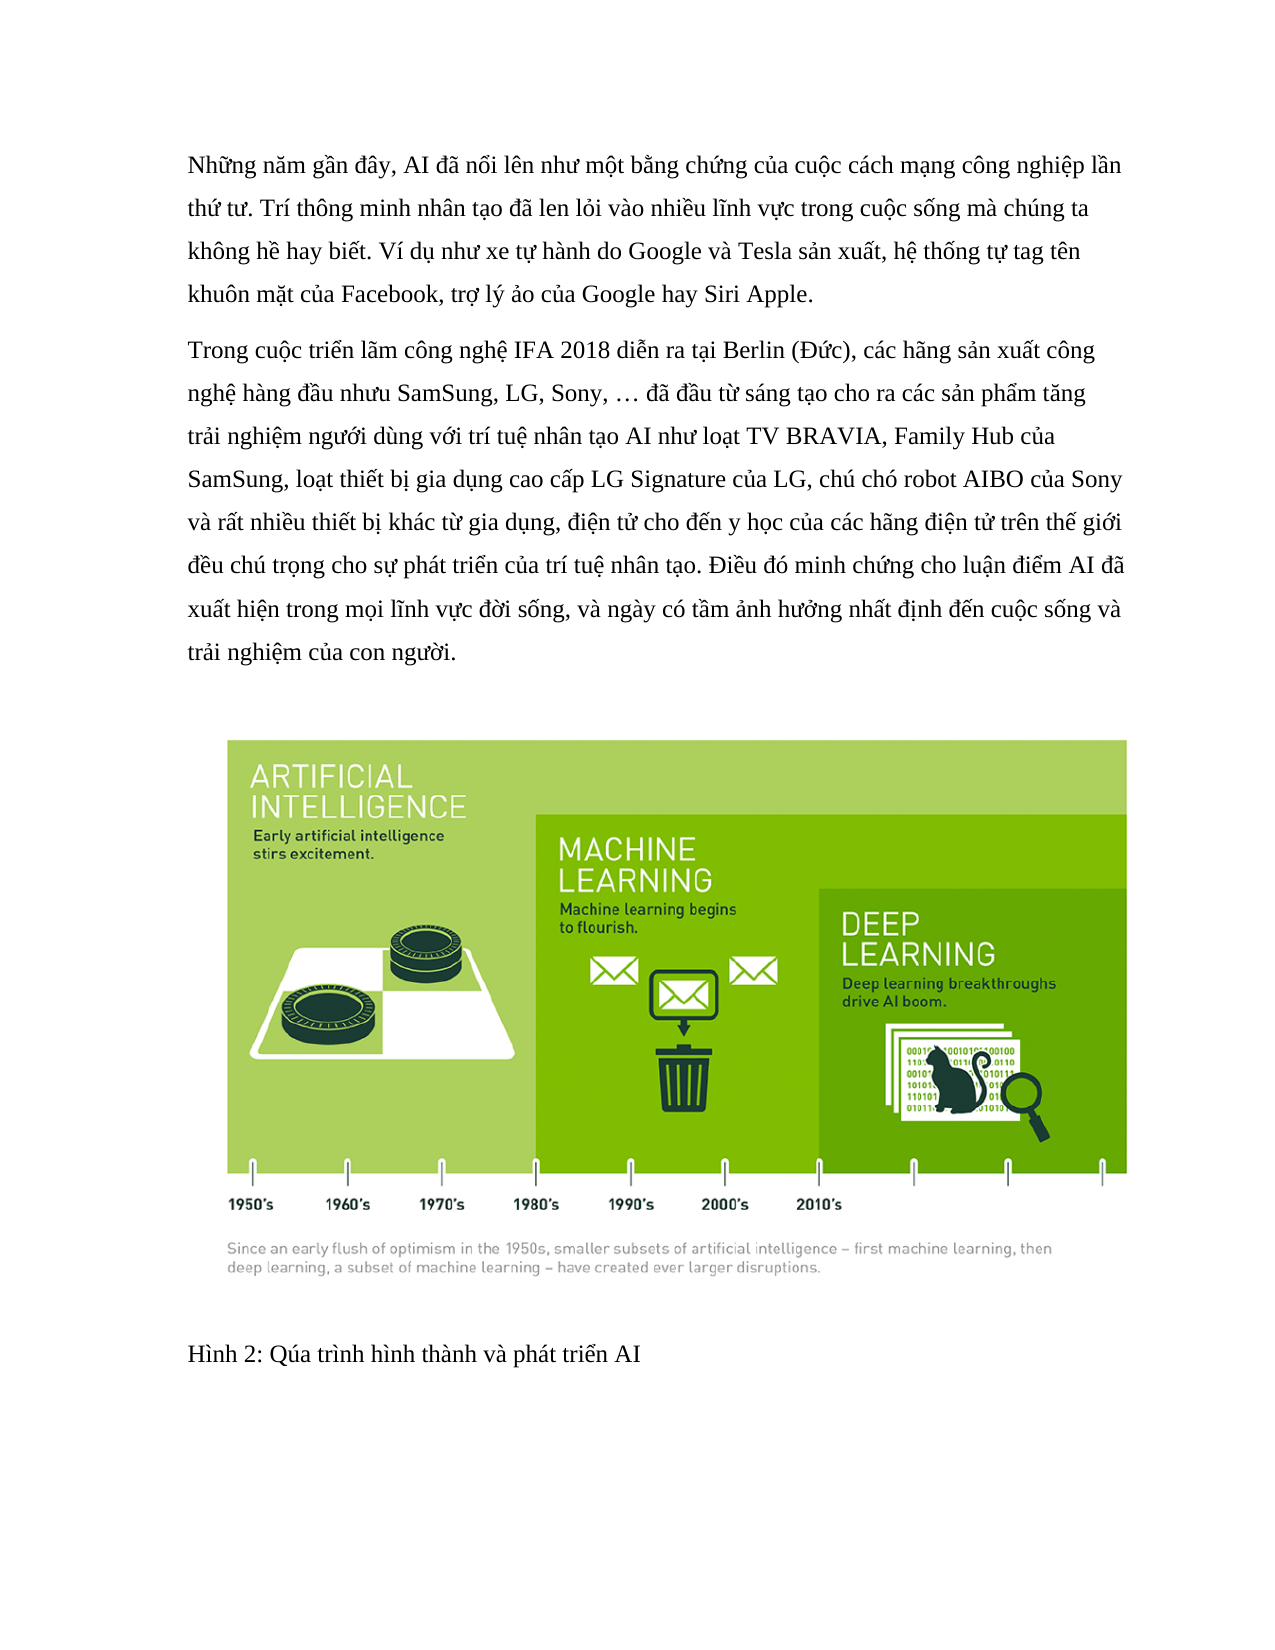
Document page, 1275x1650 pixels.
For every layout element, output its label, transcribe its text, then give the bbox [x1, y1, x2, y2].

text Những năm gần đây, AI đã nổi lên như một bằng chứng của cuộc cách mạng công nghiệp lần thứ tư. Trí thông minh nhân tạo đã len lỏi vào nhiều lĩnh vực trong cuộc sống mà chúng ta không hề hay biết. Ví dụ như xe tự hành do Google và Tesla sản xuất, hệ thống tự tag tên khuôn mặt của Facebook, trợ lý ảo của Google hay Siri Apple. [187, 150, 1125, 308]
text Trong cuộc triển lãm công nghệ IFA 2018 diễn ra tại Berlin (Đức), các hãng sản xuất công nghệ hàng đầu nhưu SamSung, LG, Sony, … đã đầu từ sáng tạo cho ra các sản phẩm tăng trải nghiệm ngưới dùng với trí tuệ nhân tạo AI như loạt TV BRAVIA, Family Hub của SamSung, loạt thiết bị gia dụng cao cấp LG Signature của LG, chú chó robot AIBO của Sony và rất nhiều thiết bị khác từ gia dụng, điện tử cho đến y học của các hãng điện tử trên thế giới đều chú trọng cho sự phát triển của trí tuệ nhân tạo. Điều đó minh chứng cho luận điểm AI đã xuất hiện trong mọi lĩnh vực đời sống, và ngày có tầm ảnh hưởng nhất định đến cuộc sống và trải nghiệm của con người. [187, 335, 1125, 666]
picture [187, 692, 1163, 1313]
text Hình 2: Qúa trình hình thành và phát triển AI [187, 1339, 1125, 1368]
